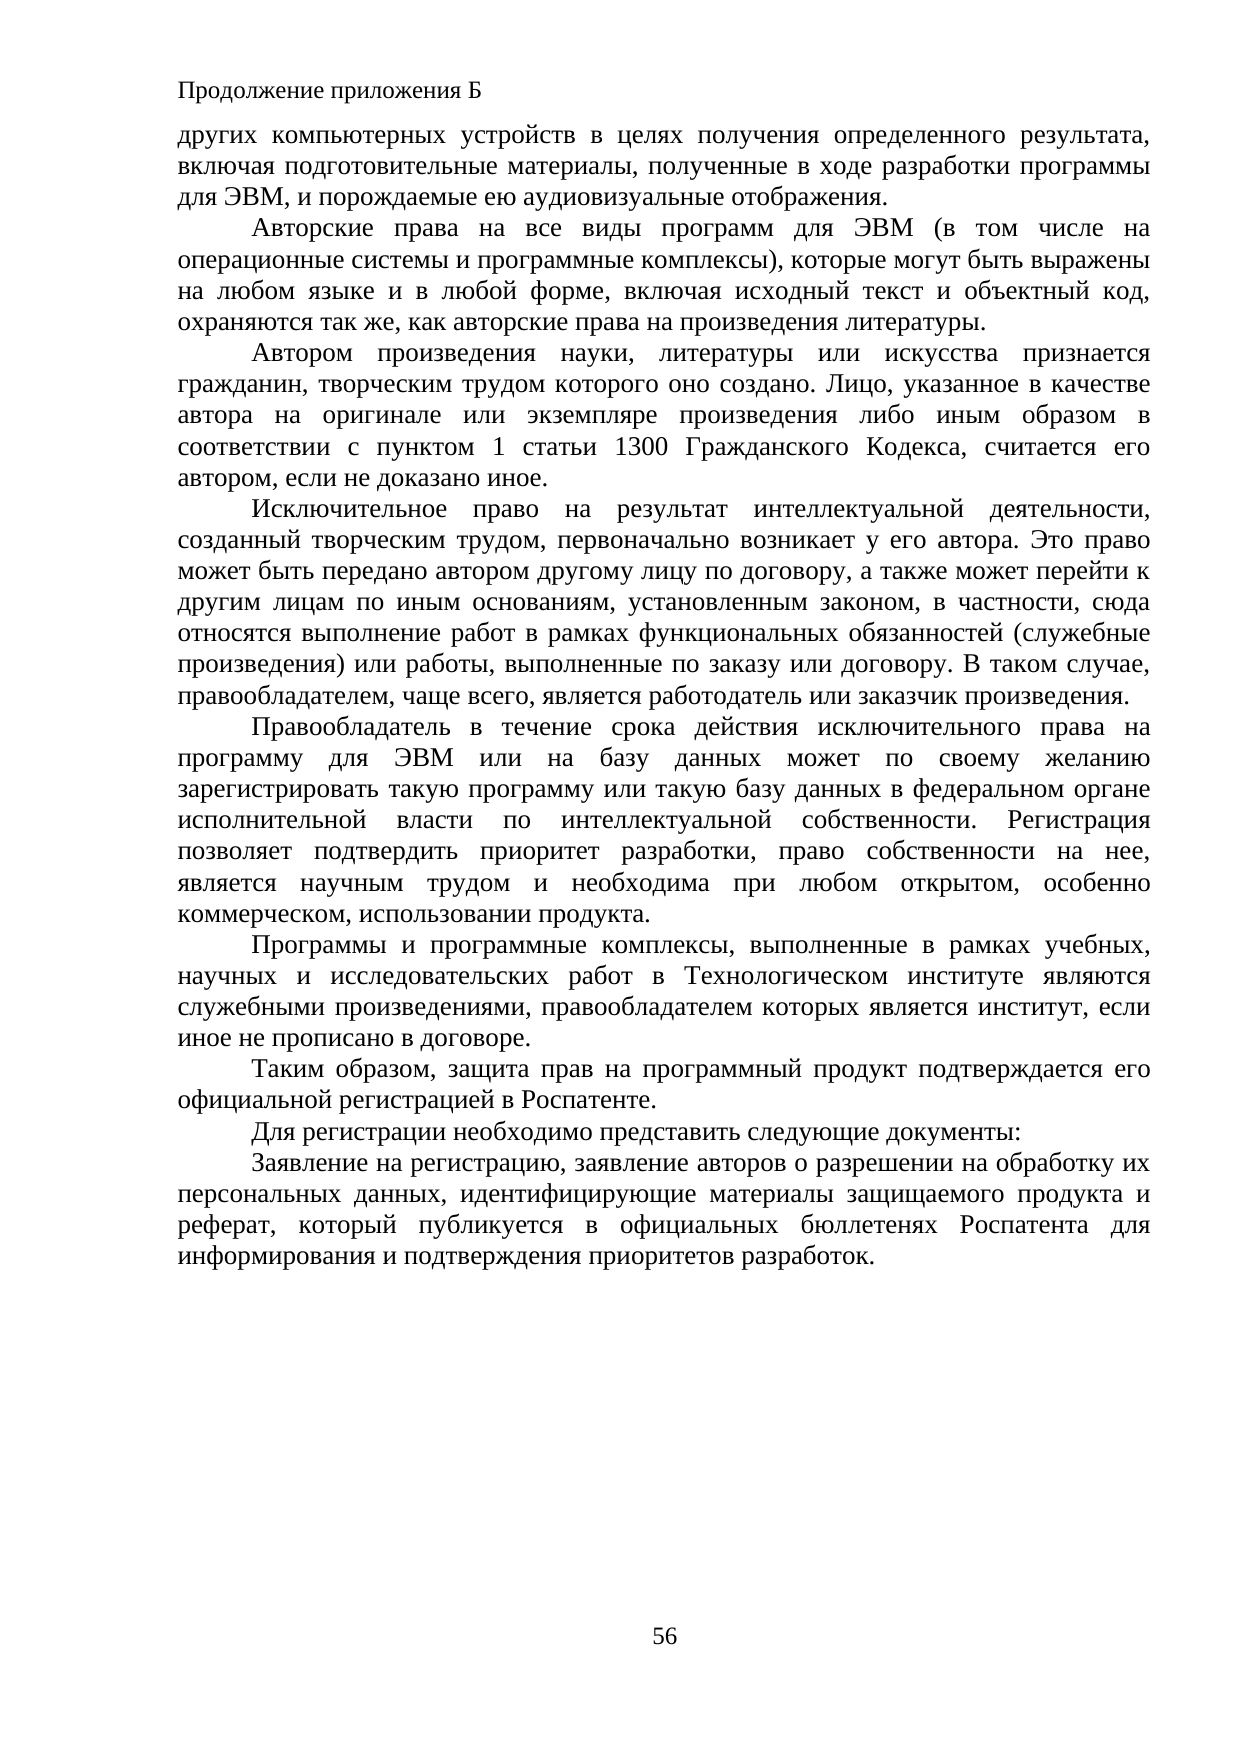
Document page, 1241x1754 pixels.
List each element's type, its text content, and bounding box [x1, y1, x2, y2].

text Авторские права на все виды программ для ЭВМ (в том числе на операционные системы и программные комплексы), которые могут быть выражены на любом языке и в любой форме, включая исходный текст и объектный код, охраняются так же, как авторские права на произведения литературы. [177, 212, 1152, 336]
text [177, 118, 1152, 212]
text Заявление на регистрацию, заявление авторов о разрешении на обработку их персональных данных, идентифицирующие материалы защищаемого продукта и реферат, который публикуется в официальных бюллетенях Роспатента для информирования и подтверждения приоритетов разработок. [177, 1146, 1152, 1271]
text Для регистрации необходимо представить следующие документы: [177, 1115, 1152, 1146]
text Исключительное право на результат интеллектуальной деятельности, созданный творческим трудом, первоначально возникает у его автора. Это право может быть передано автором другому лицу по договору, а также может перейти к другим лицам по иным основаниям, установленным законом, в частности, сюда относятся выполнение работ в рамках функциональных обязанностей (служебные произведения) или работы, выполненные по заказу или договору. В таком случае, правообладателем, чаще всего, является работодатель или заказчик произведения. [177, 492, 1152, 710]
text Автором произведения науки, литературы или искусства признается гражданин, творческим трудом которого оно создано. Лицо, указанное в качестве автора на оригинале или экземпляре произведения либо иным образом в соответствии с пунктом 1 статьи 1300 Гражданского Кодекса, считается его автором, если не доказано иное. [177, 336, 1152, 492]
text Правообладатель в течение срока действия исключительного права на программу для ЭВМ или на базу данных может по своему желанию зарегистрировать такую программу или такую базу данных в федеральном органе исполнительной власти по интеллектуальной собственности. Регистрация позволяет подтвердить приоритет разработки, право собственности на нее, является научным трудом и необходима при любом открытом, особенно коммерческом, использовании продукта. [177, 710, 1152, 928]
text Таким образом, защита прав на программный продукт подтверждается его официальной регистрацией в Роспатенте. [177, 1052, 1152, 1115]
text Программы и программные комплексы, выполненные в рамках учебных, научных и исследовательских работ в Технологическом институте являются служебными произведениями, правообладателем которых является институт, если иное не прописано в договоре. [177, 928, 1152, 1052]
